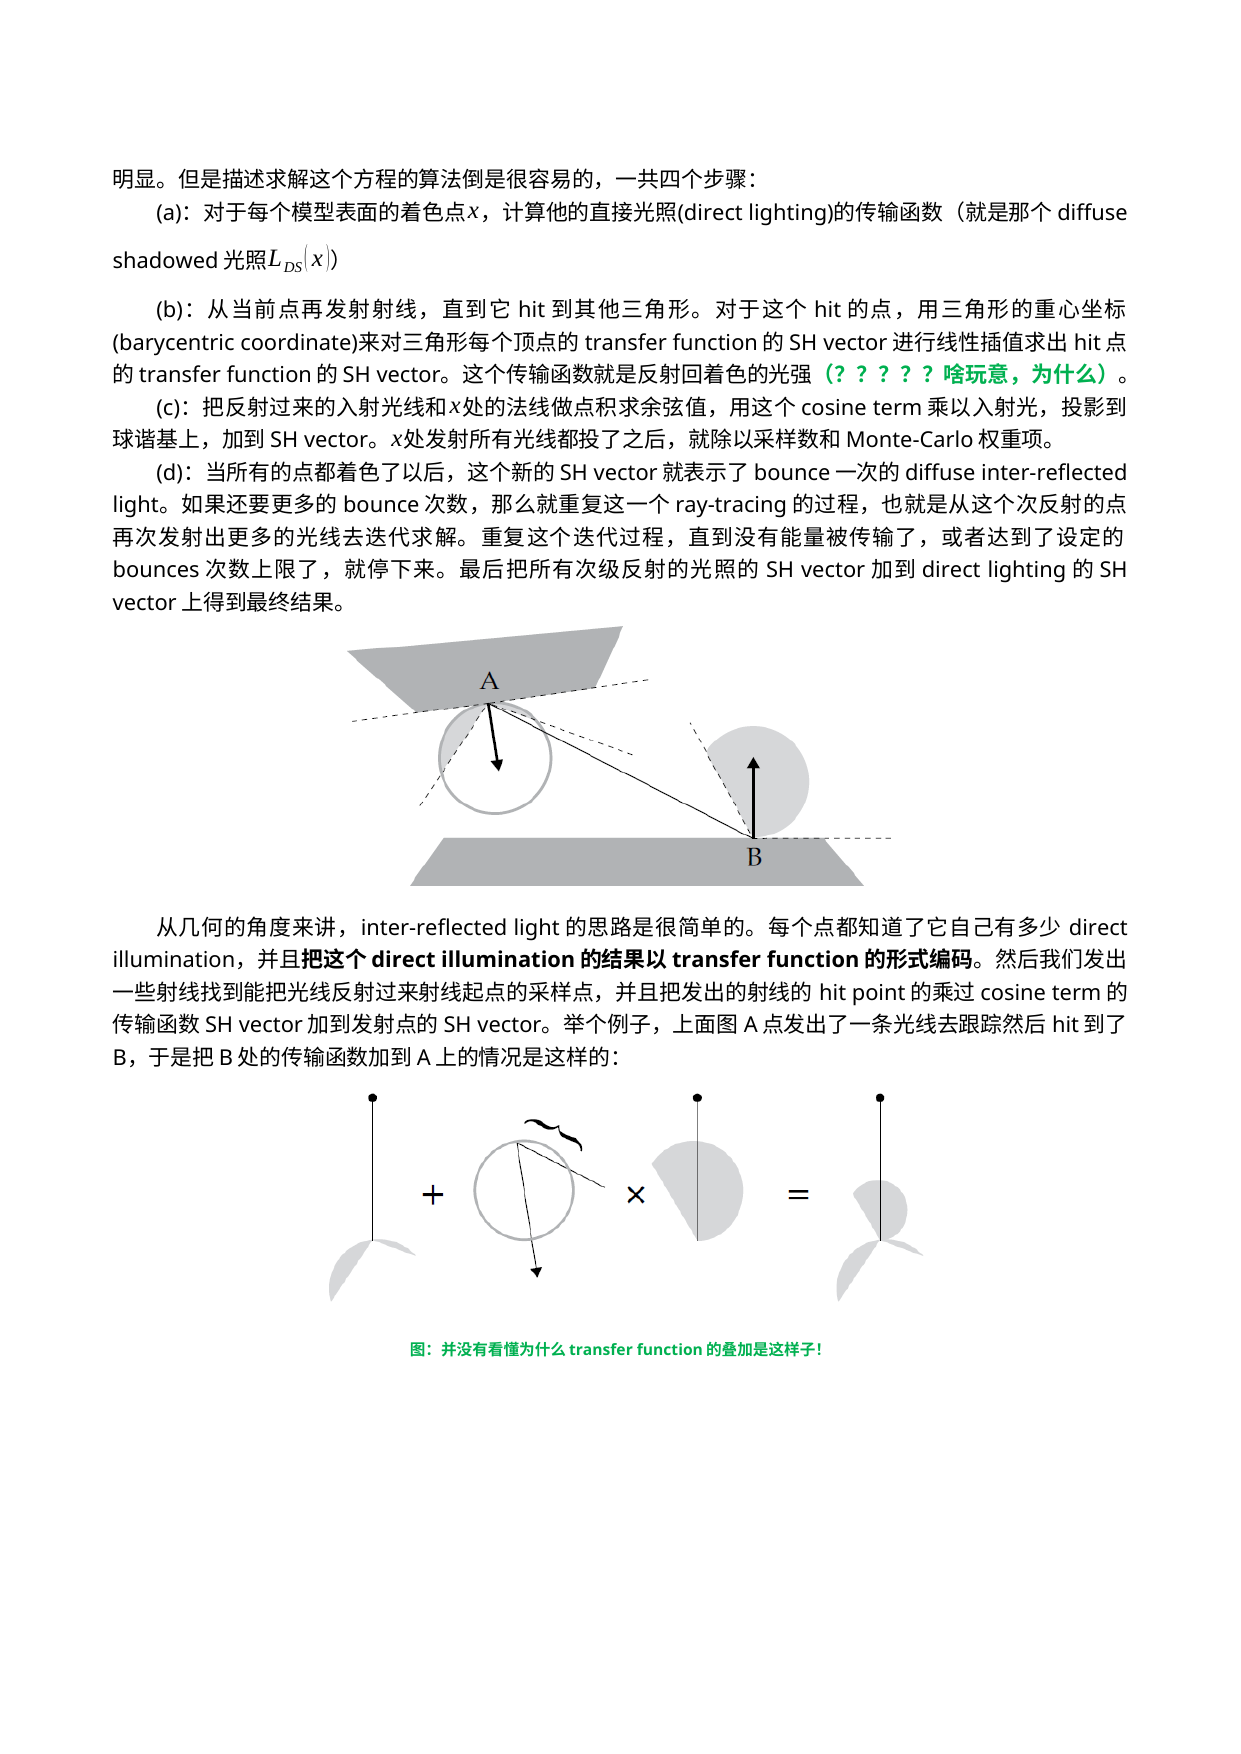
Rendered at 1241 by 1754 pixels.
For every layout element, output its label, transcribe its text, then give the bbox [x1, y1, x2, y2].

picture [288, 1072, 952, 1320]
text 图：并没有看懂为什么transfer function的叠加是这样子！ [112, 1332, 1128, 1364]
text (b)：从当前点再发射射线，直到它hit到其他三角形。对于这个hit的点，用三角形的重心坐标(barycentric coordinate)来对三角形每个顶点的transfer function的SH vector进行线性插值求出hit点的transfer function的SH vector。这个传输函数就是反射回着色的光强（？？？？？啥玩意，为什么）。 [112, 292, 1128, 389]
picture [327, 617, 913, 897]
text (c)：把反射过来的入射光线和处的法线做点积求余弦值，用这个cosine term乘以入射光，投影到球谐基上，加到SH vector。处发射所有光线都投了之后，就除以采样数和Monte-Carlo权重项。 [112, 389, 1128, 454]
text (a)：对于每个模型表面的着色点，计算他的直接光照(direct lighting)的传输函数（就是那个diffuse shadowed光照） [112, 194, 1128, 292]
text (d)：当所有的点都着色了以后，这个新的SH vector就表示了bounce一次的diffuse inter-reflected light。如果还要更多的bounce次数，那么就重复这一个ray-tracing的过程，也就是从这个次反射的点再次发射出更多的光线去迭代求解。重复这个迭代过程，直到没有能量被传输了，或者达到了设定的bounces次数上限了，就停下来。最后把所有次级反射的光照的SH vector加到direct lighting的SH vector上得到最终结果。 [112, 454, 1128, 617]
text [112, 162, 1128, 194]
text 从几何的角度来讲，inter-reflected light的思路是很简单的。每个点都知道了它自己有多少direct illumination，并且把这个direct illumination的结果以transfer function的形式编码。然后我们发出一些射线找到能把光线反射过来射线起点的采样点，并且把发出的射线的hit point的乘过cosine term的传输函数SH vector加到发射点的SH vector。举个例子，上面图A点发出了一条光线去跟踪然后hit到了B，于是把B处的传输函数加到A上的情况是这样的： [112, 909, 1128, 1072]
